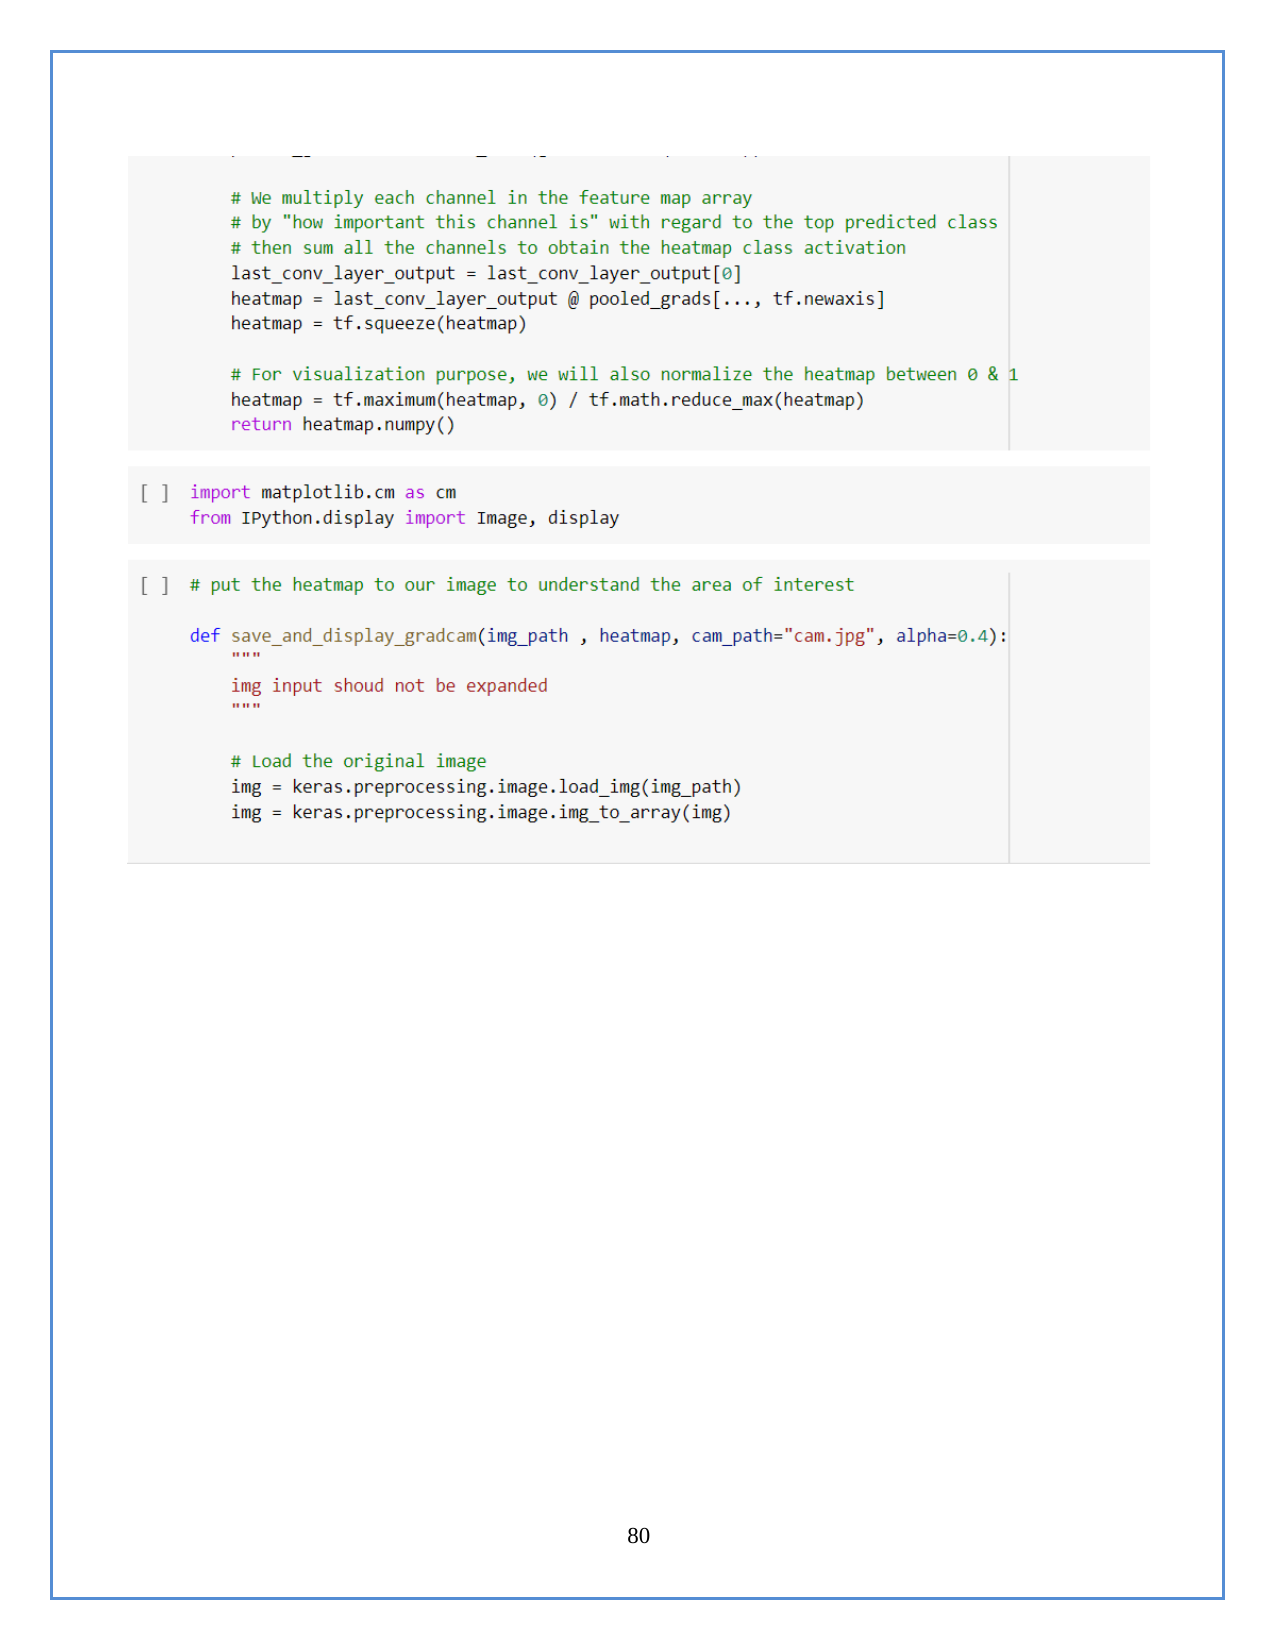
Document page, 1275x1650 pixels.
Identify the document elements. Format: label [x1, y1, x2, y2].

picture [127, 156, 1150, 865]
